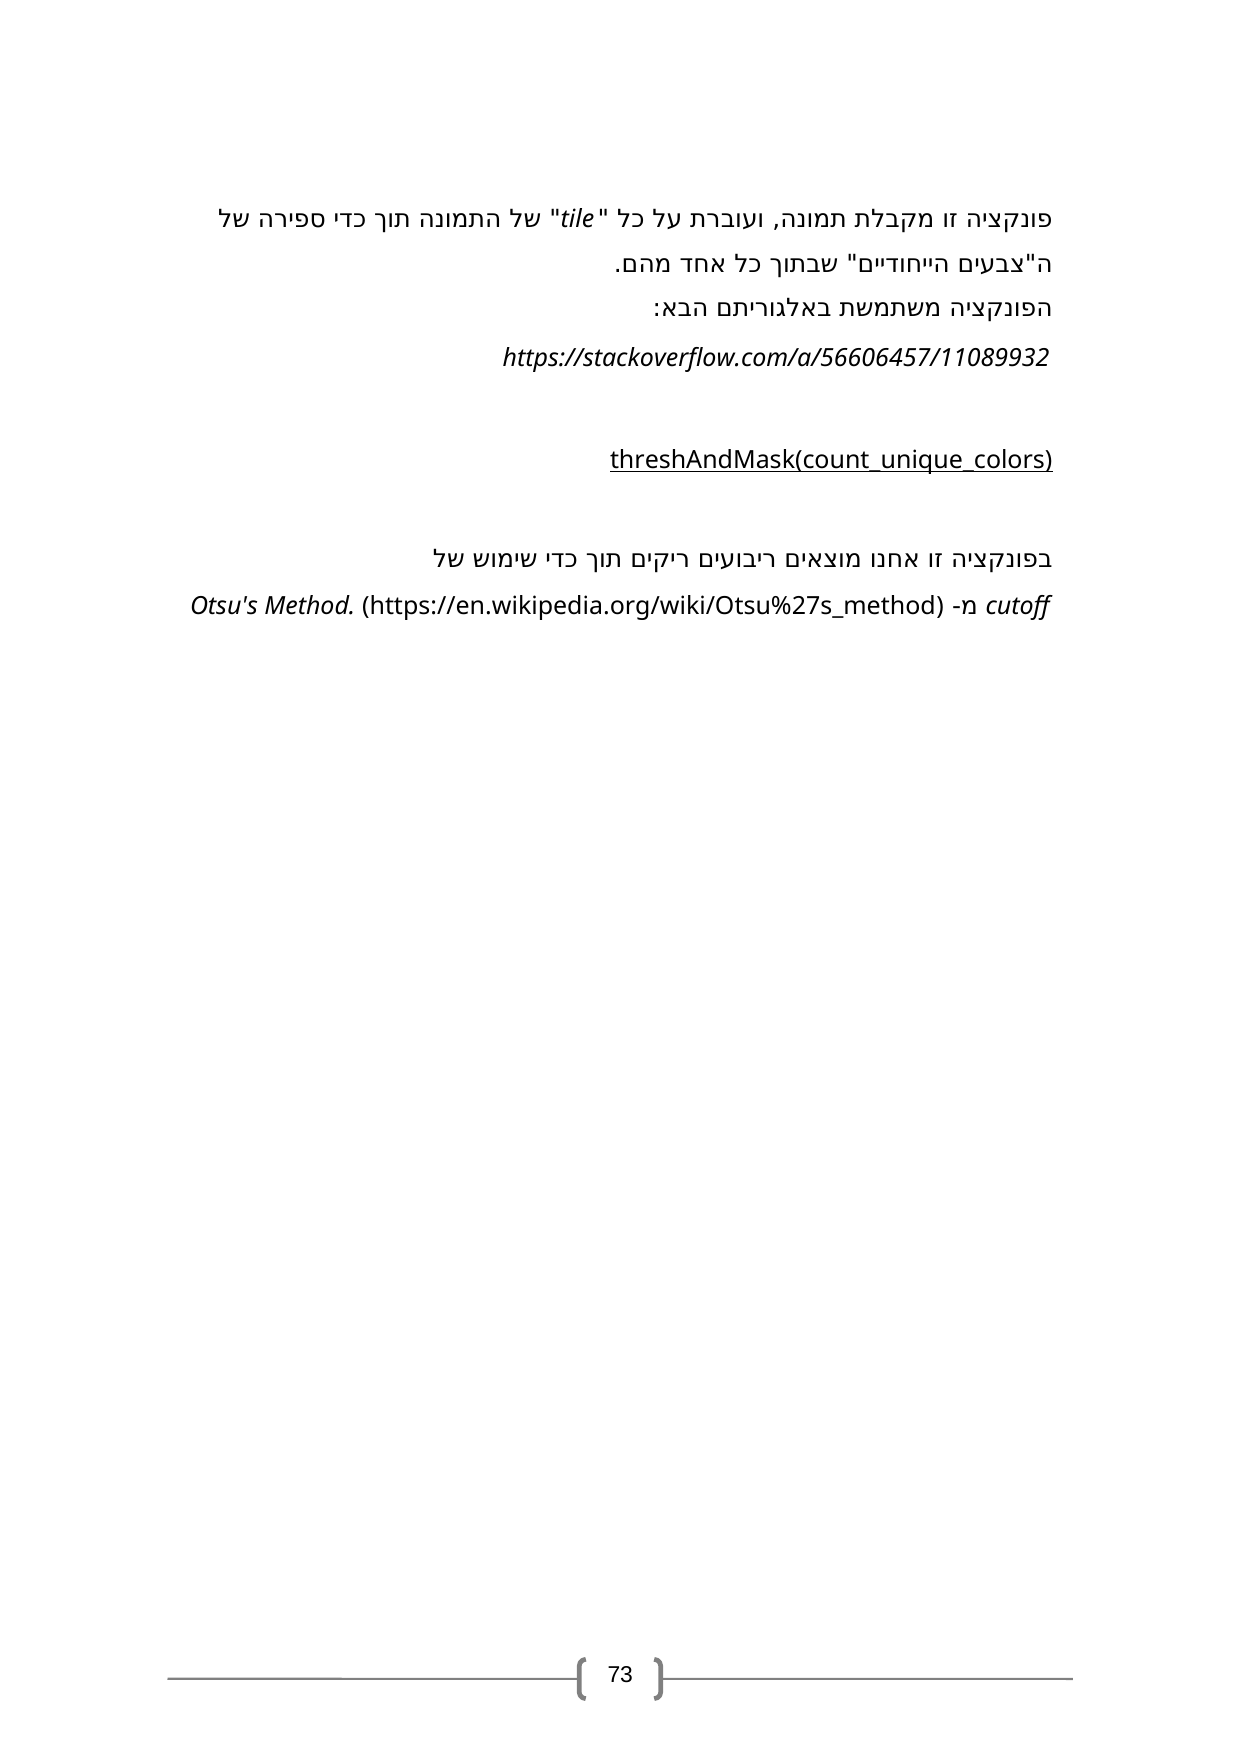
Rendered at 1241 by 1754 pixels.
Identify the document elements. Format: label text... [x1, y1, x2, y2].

text בפונקציה זו אחנו מוצאים ריבועים ריקים תוך כדי שימוש של [187, 544, 1053, 573]
text cutoff מ- Otsu's Method. (https://en.wikipedia.org/wiki/Otsu%27s_method) [187, 587, 1053, 622]
text threshAndMask(count_unique_colors) [187, 442, 1053, 476]
text פונקציה זו מקבלת תמונה, ועוברת על כל "tile" של התמונה תוך כדי ספירה של ה"צבעים הייחודיים" שבתוך כל אחד מהם. [187, 201, 1053, 279]
text הפונקציה משתמשת באלגוריתם הבא: https://stackoverflow.com/a/56606457/11089932 [187, 293, 1053, 374]
